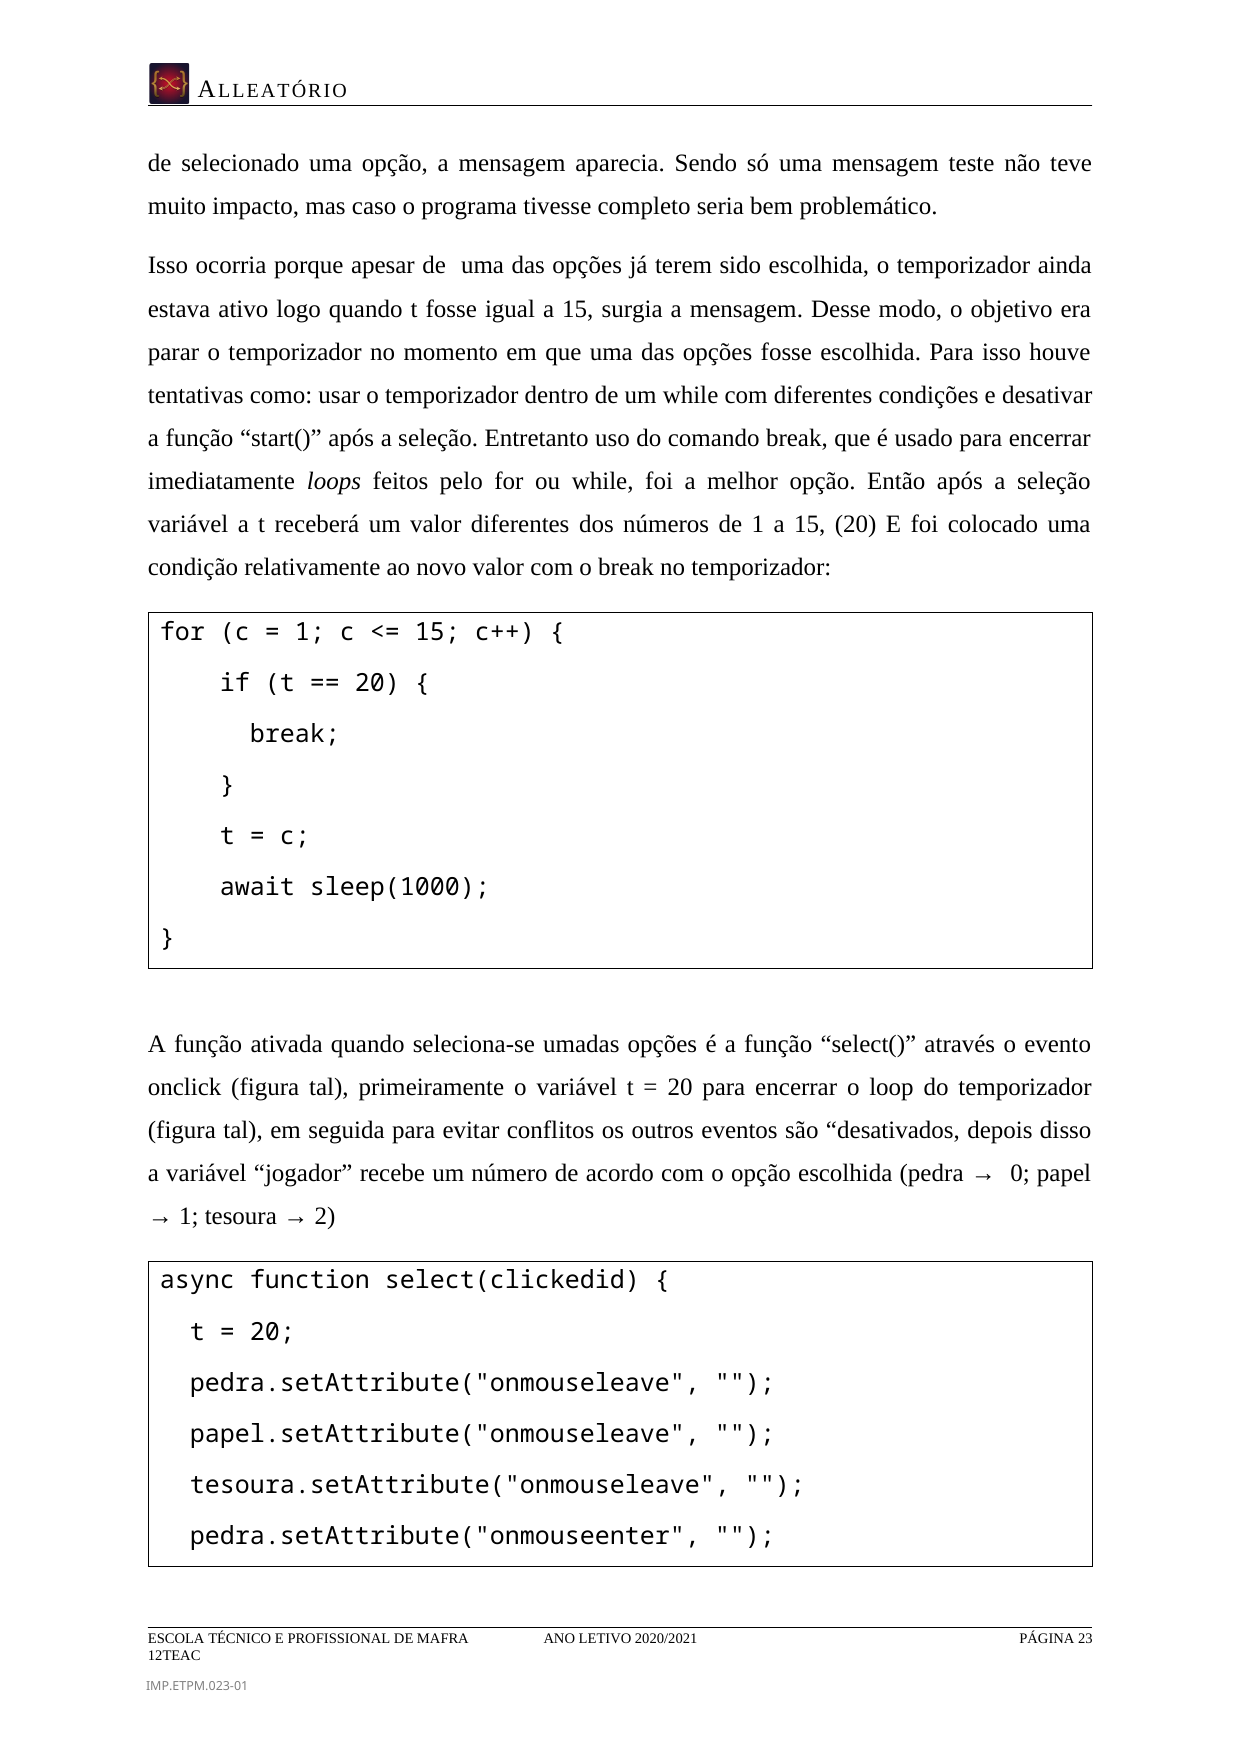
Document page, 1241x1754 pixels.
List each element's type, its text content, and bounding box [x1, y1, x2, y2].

table_header for (c = 1; c <= 15; c++) { if (t == 20) { break; } t = c; await sleep(1000); } [149, 613, 1092, 968]
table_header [149, 1262, 1092, 1566]
picture [149, 63, 190, 104]
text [148, 148, 1092, 219]
text A função ativada quando seleciona-se umadas opções é a função “select()” através o evento onclick (figura tal), primeiramente o variável t = 20 para encerrar o loop do temporizador (figura tal), em seguida para evitar conflitos os outros eventos são “desativados, depois disso a variável “jogador” recebe um número de acordo com o opção escolhida (pedra → 0; papel → 1; tesoura → 2) [148, 1029, 1092, 1230]
text Isso ocorria porque apesar de uma das opções já terem sido escolhida, o temporizador ainda estava ativo logo quando t fosse igual a 15, surgia a mensagem. Desse modo, o objetivo era parar o temporizador no momento em que uma das opções fosse escolhida. Para isso houve tentativas como: usar o temporizador dentro de um while com diferentes condições e desativar a função “start()” após a seleção. Entretanto uso do comando break, que é usado para encerrar imediatamente loops feitos pelo for ou while, foi a melhor opção. Então após a seleção variável a t receberá um valor diferentes dos números de 1 a 15, (20) E foi colocado uma condição relativamente ao novo valor com o break no temporizador: [148, 251, 1092, 581]
